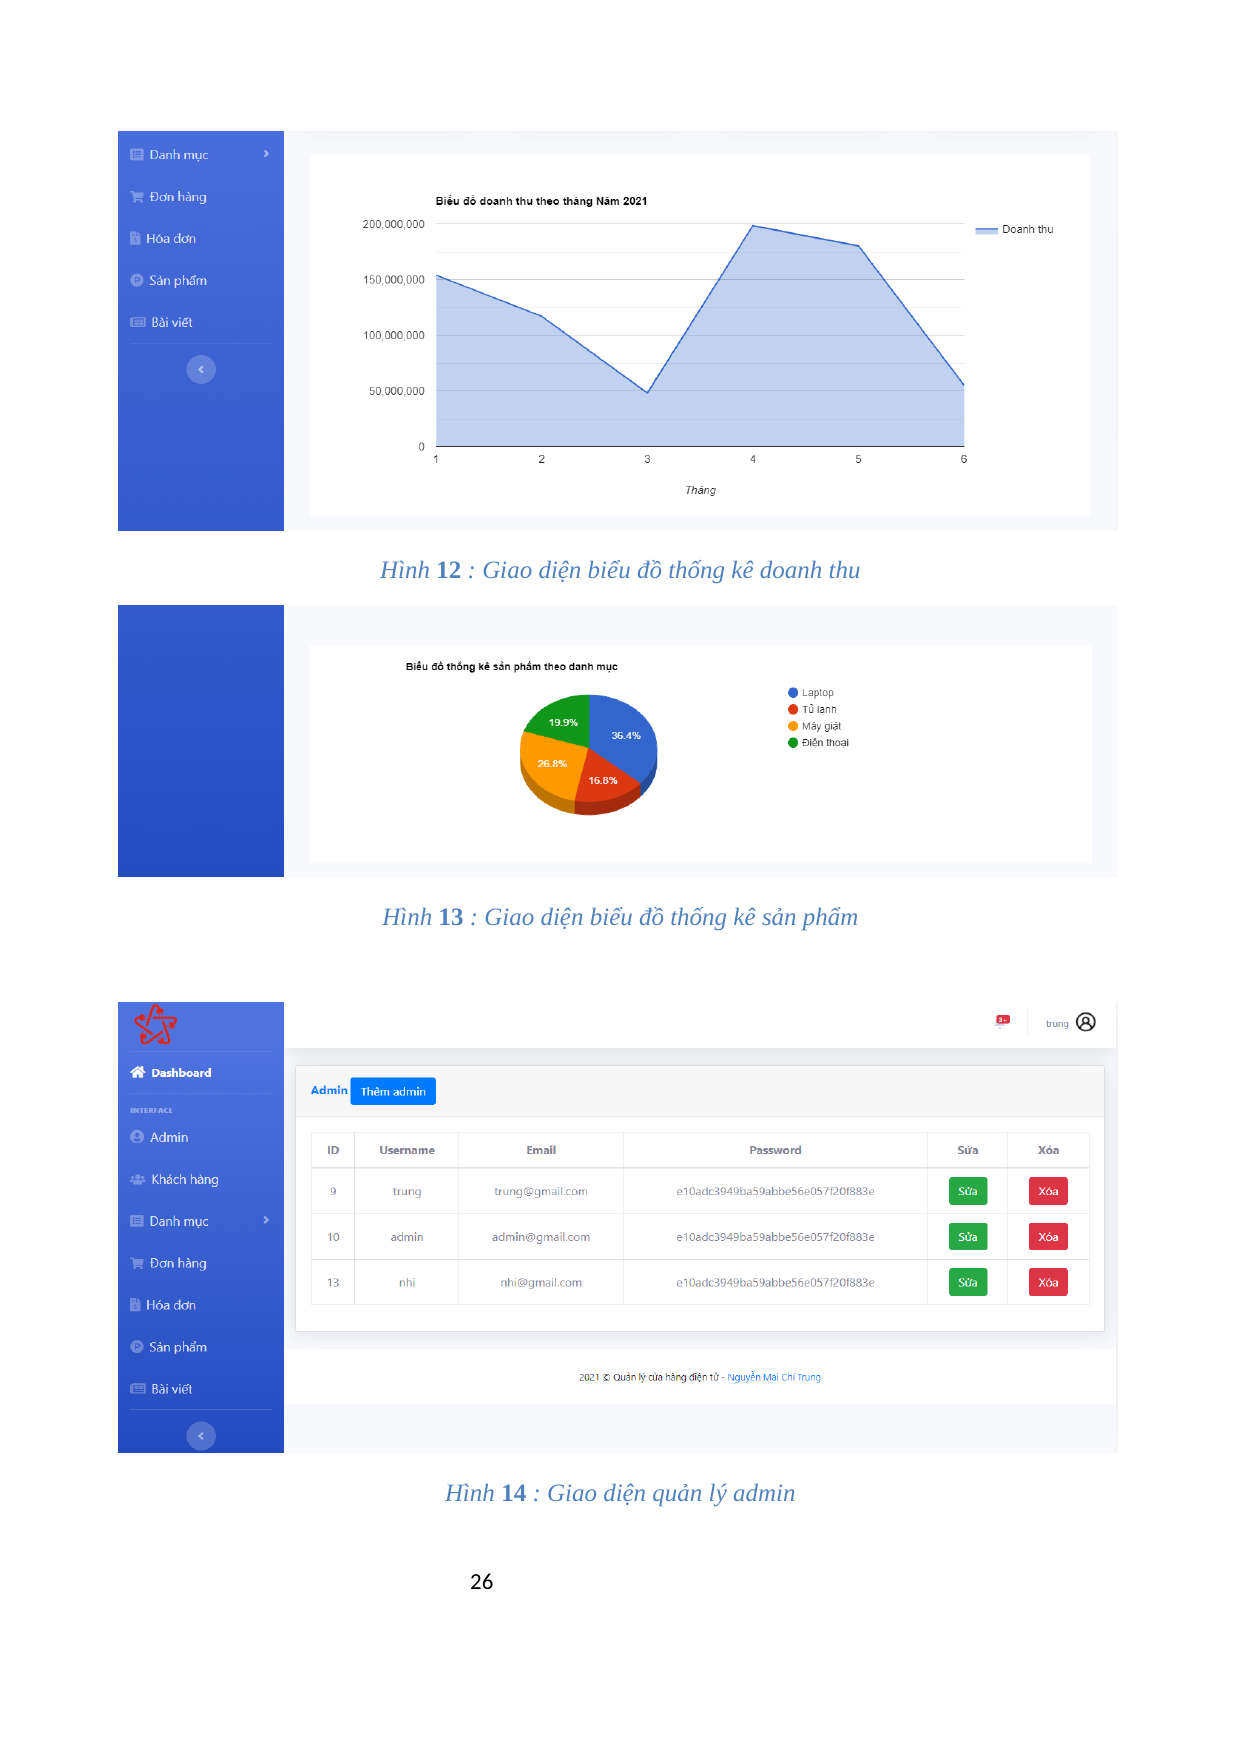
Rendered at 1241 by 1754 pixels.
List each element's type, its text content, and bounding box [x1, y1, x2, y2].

picture [118, 131, 1118, 531]
text Hình 13 : Giao diện biểu đồ thống kê sản phẩm [118, 902, 1122, 931]
text Hình 12 : Giao diện biểu đồ thống kê doanh thu [118, 555, 1122, 584]
picture [118, 605, 1118, 877]
text Hình 14 : Giao diện quản lý admin [118, 1478, 1122, 1506]
picture [118, 1002, 1118, 1453]
